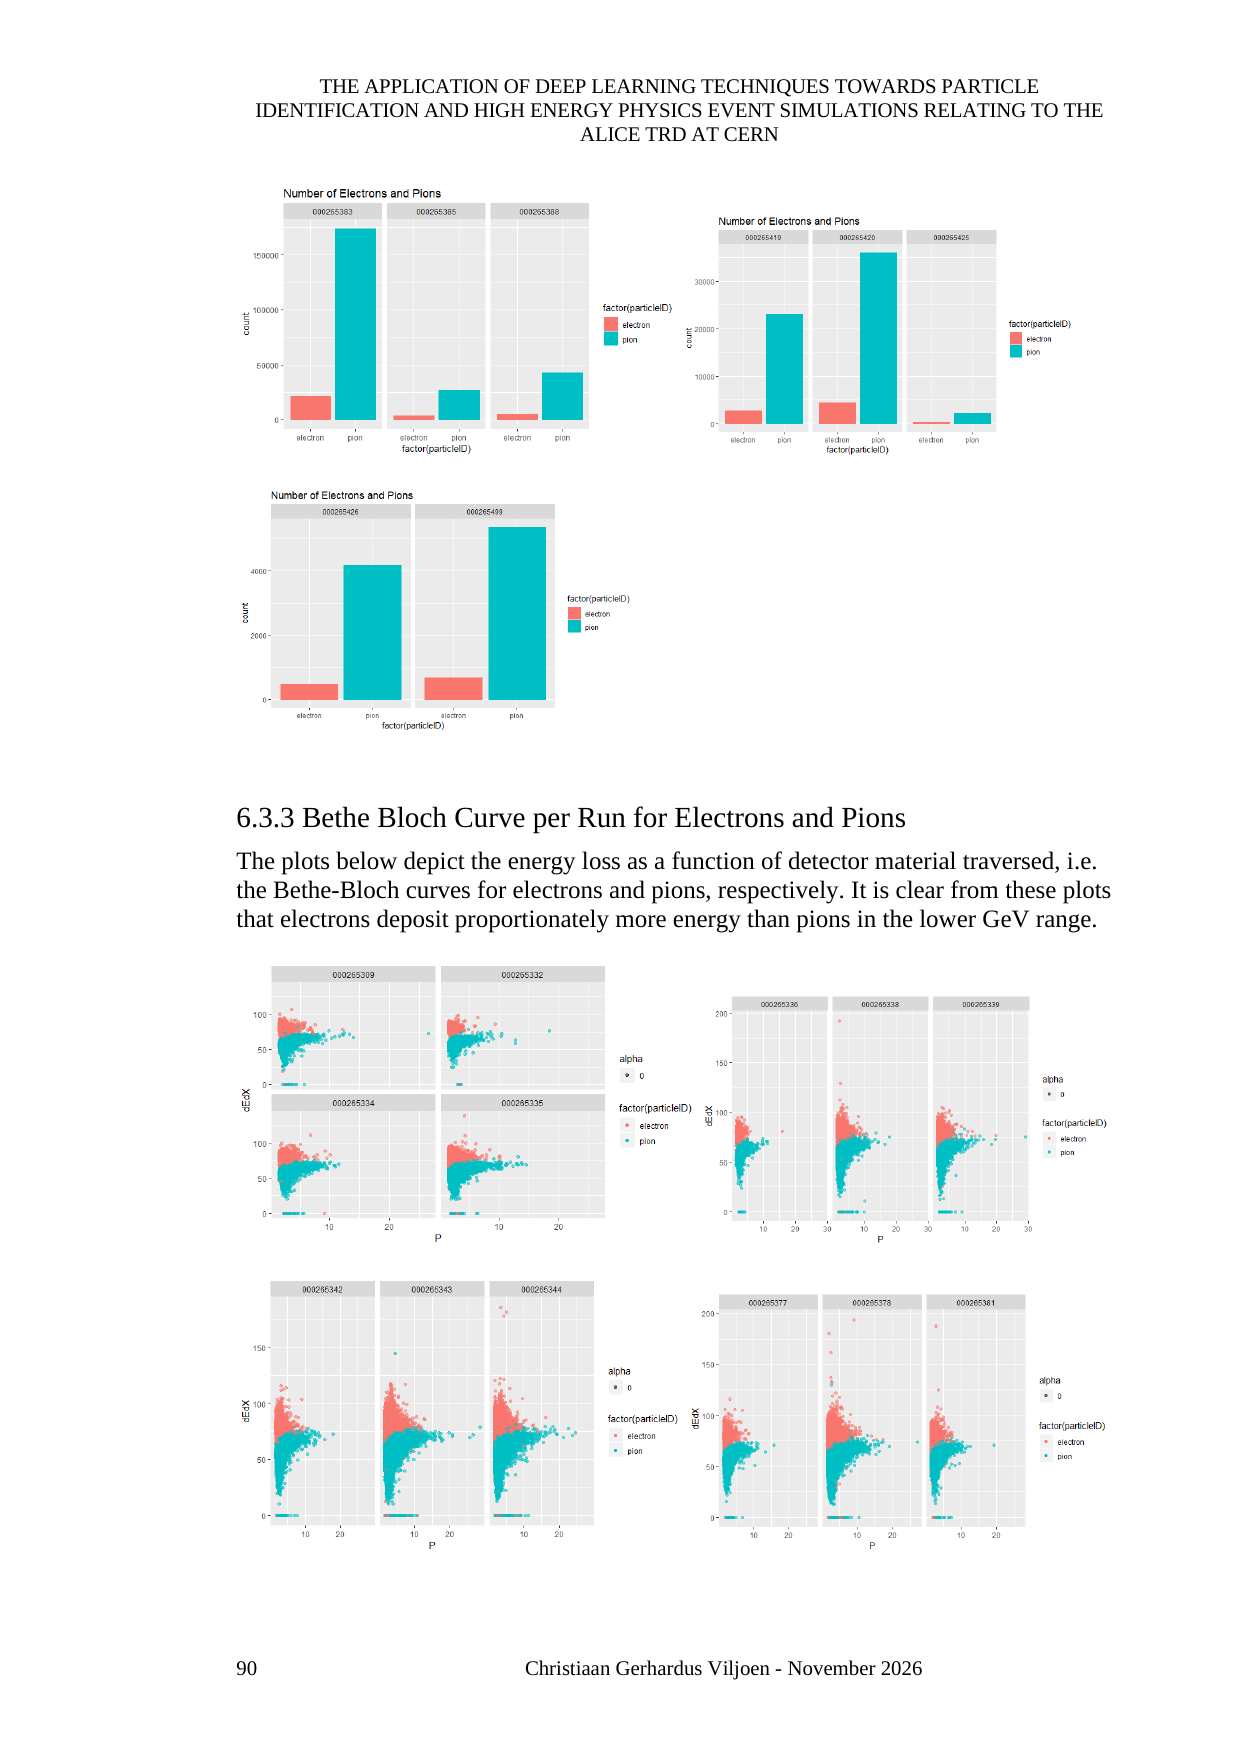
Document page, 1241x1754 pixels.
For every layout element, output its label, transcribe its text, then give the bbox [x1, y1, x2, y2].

picture [236, 1276, 1114, 1555]
subtitle Bethe Bloch Curve per Run for Electrons and Pions [236, 800, 1122, 834]
text The plots below depict the energy loss as a function of detector material traversed, i.e. the Bethe-Bloch curves for electrons and pions, respectively. It is clear from these plots that electrons deposit proportionately more energy than pions in the lower GeV range. [236, 846, 1122, 932]
picture [236, 183, 1078, 458]
picture [236, 961, 1115, 1248]
picture [236, 486, 638, 734]
